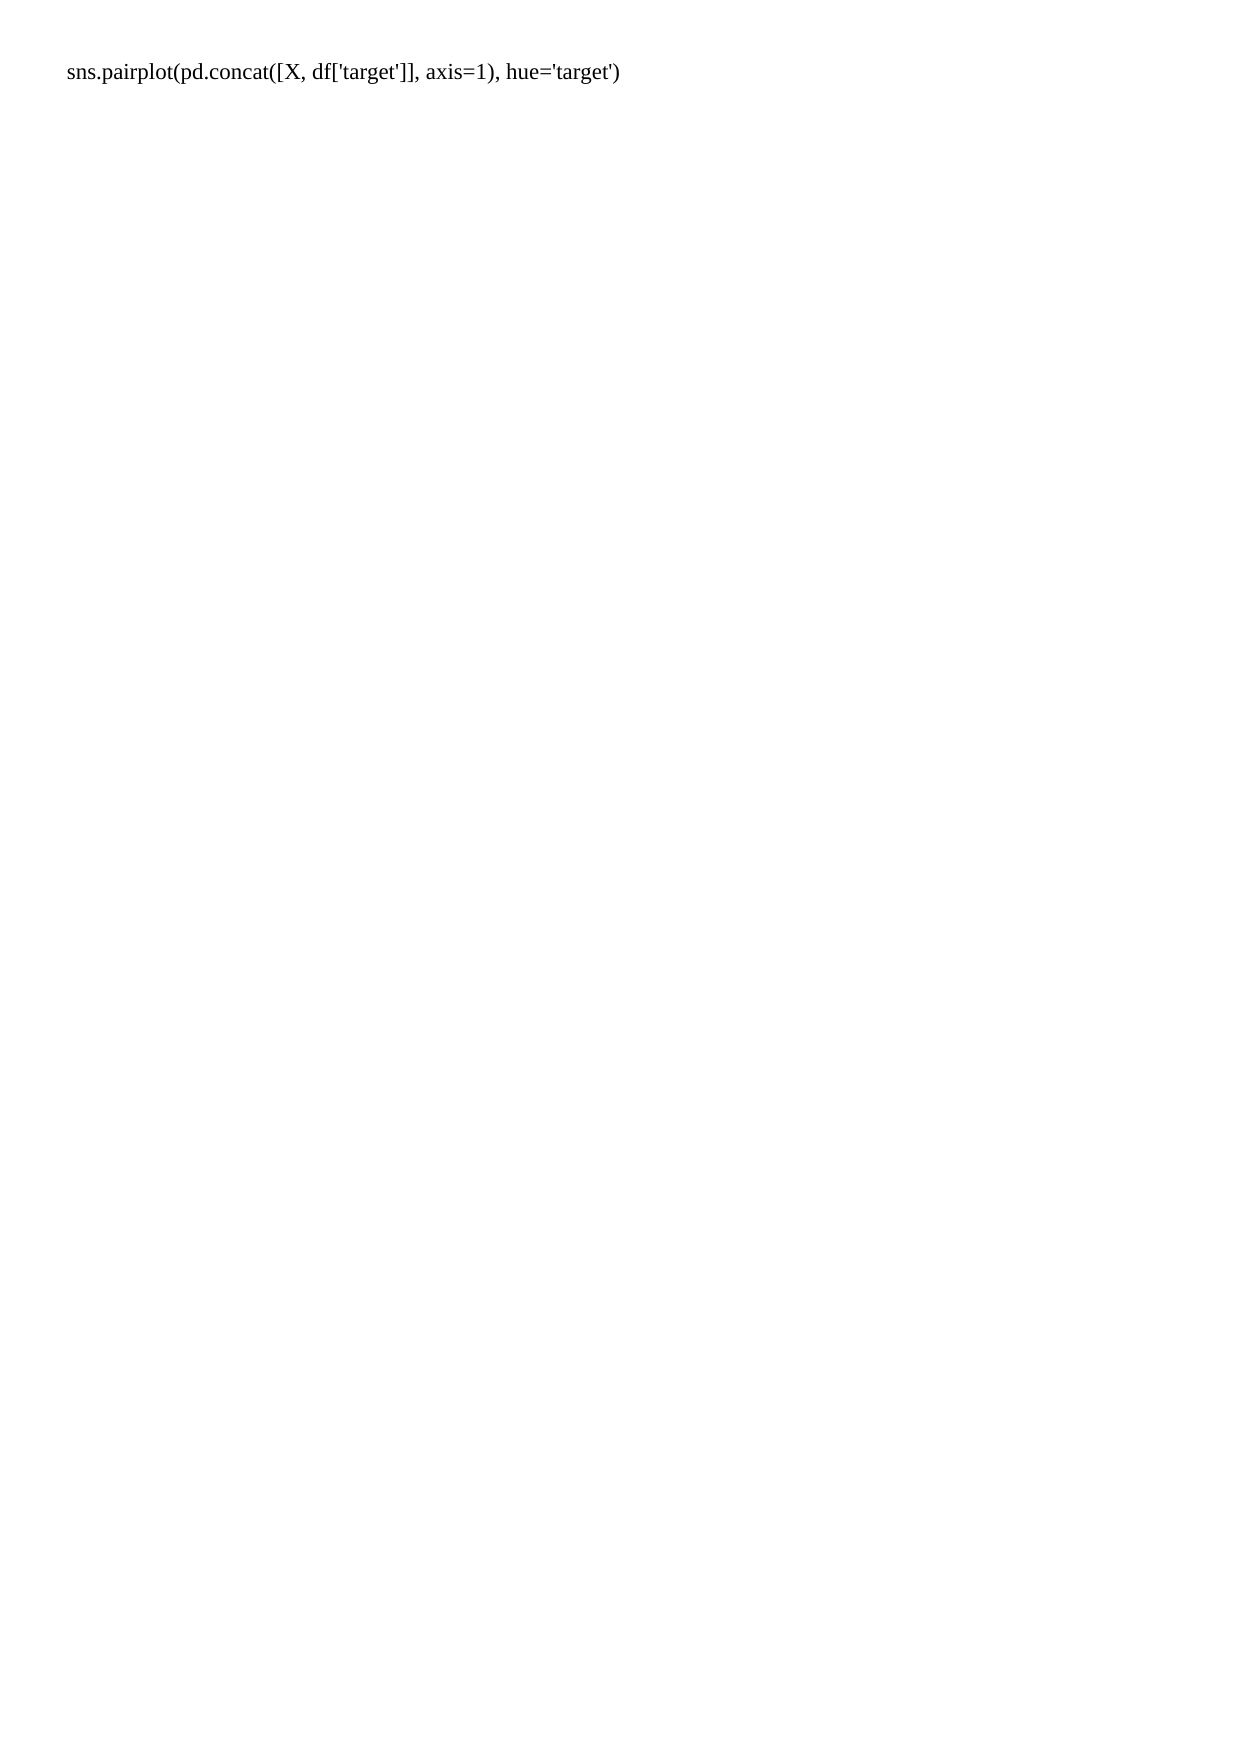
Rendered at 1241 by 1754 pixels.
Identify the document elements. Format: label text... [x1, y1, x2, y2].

text sns.pairplot(pd.concat([X, df['target']], axis=1), hue='target') [67, 58, 1192, 85]
